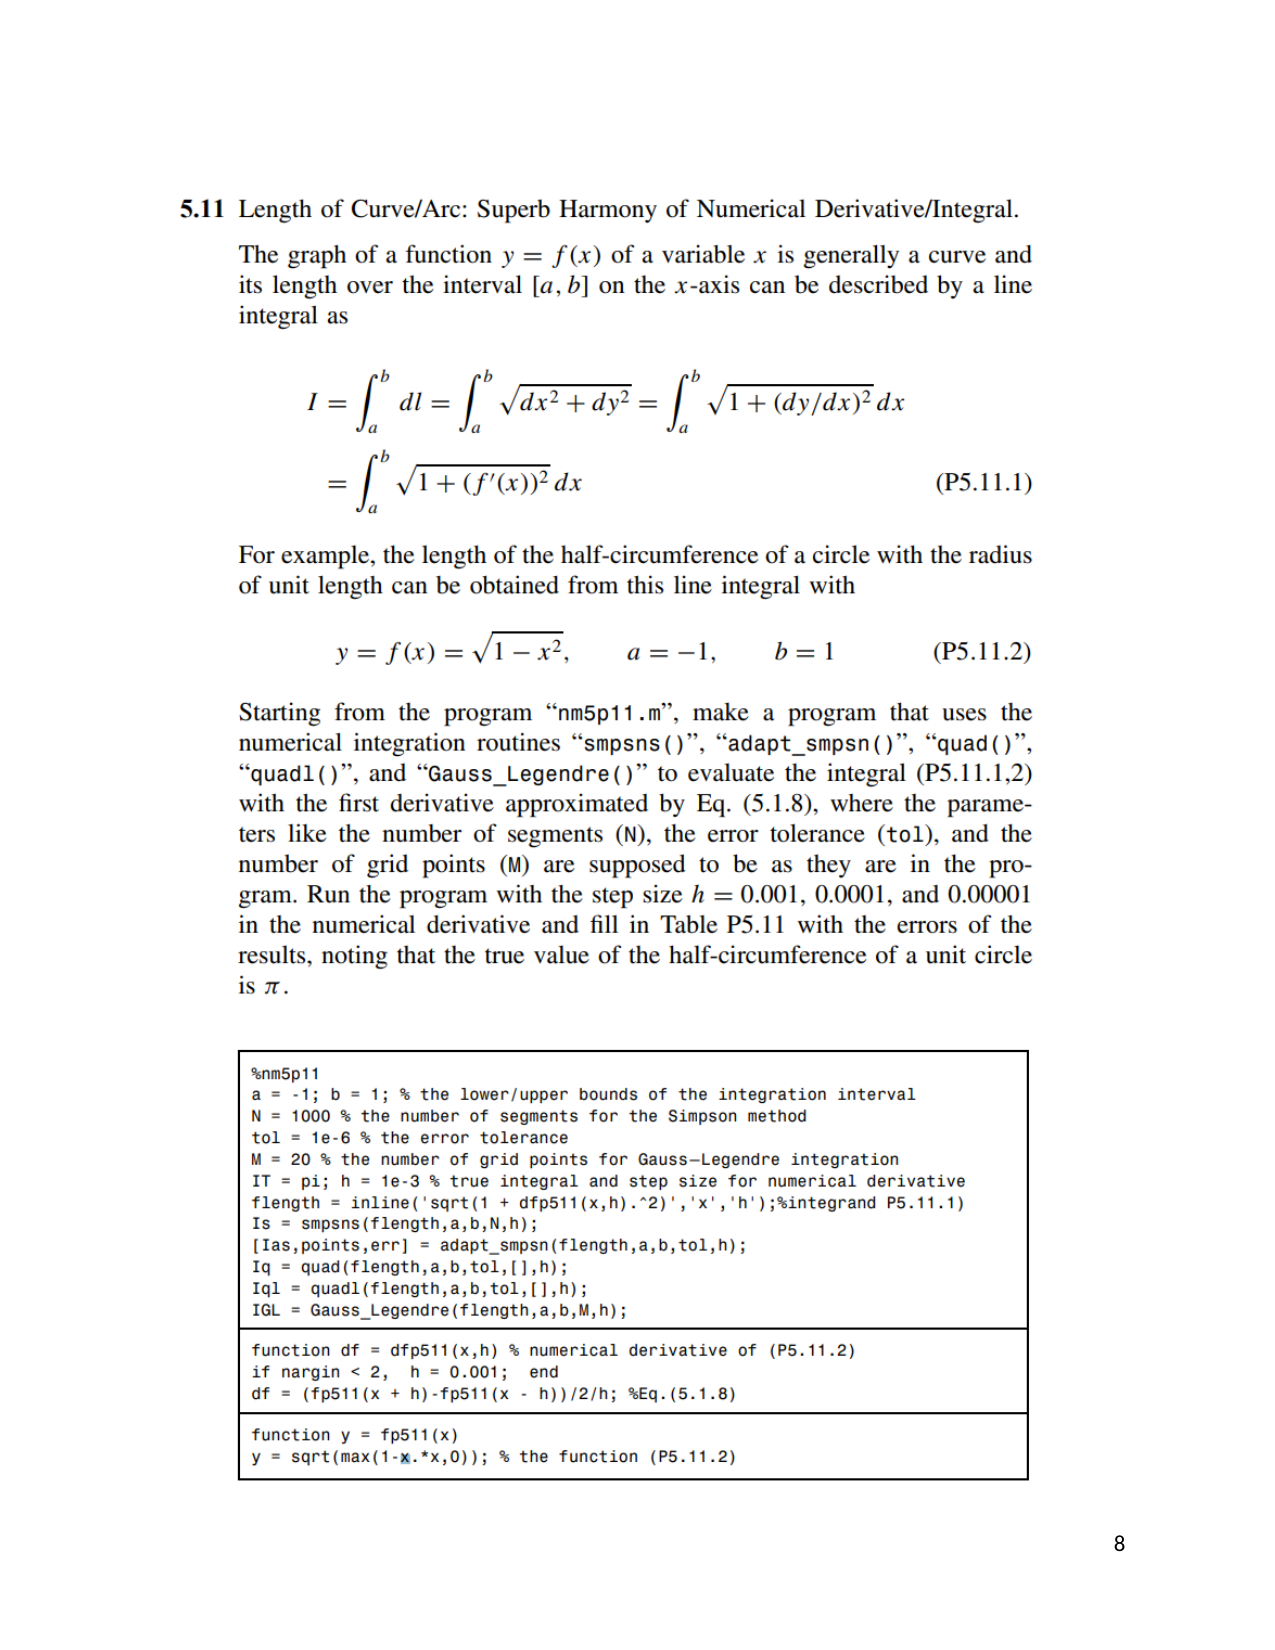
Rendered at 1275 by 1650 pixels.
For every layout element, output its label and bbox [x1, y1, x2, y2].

picture [150, 177, 1067, 1500]
